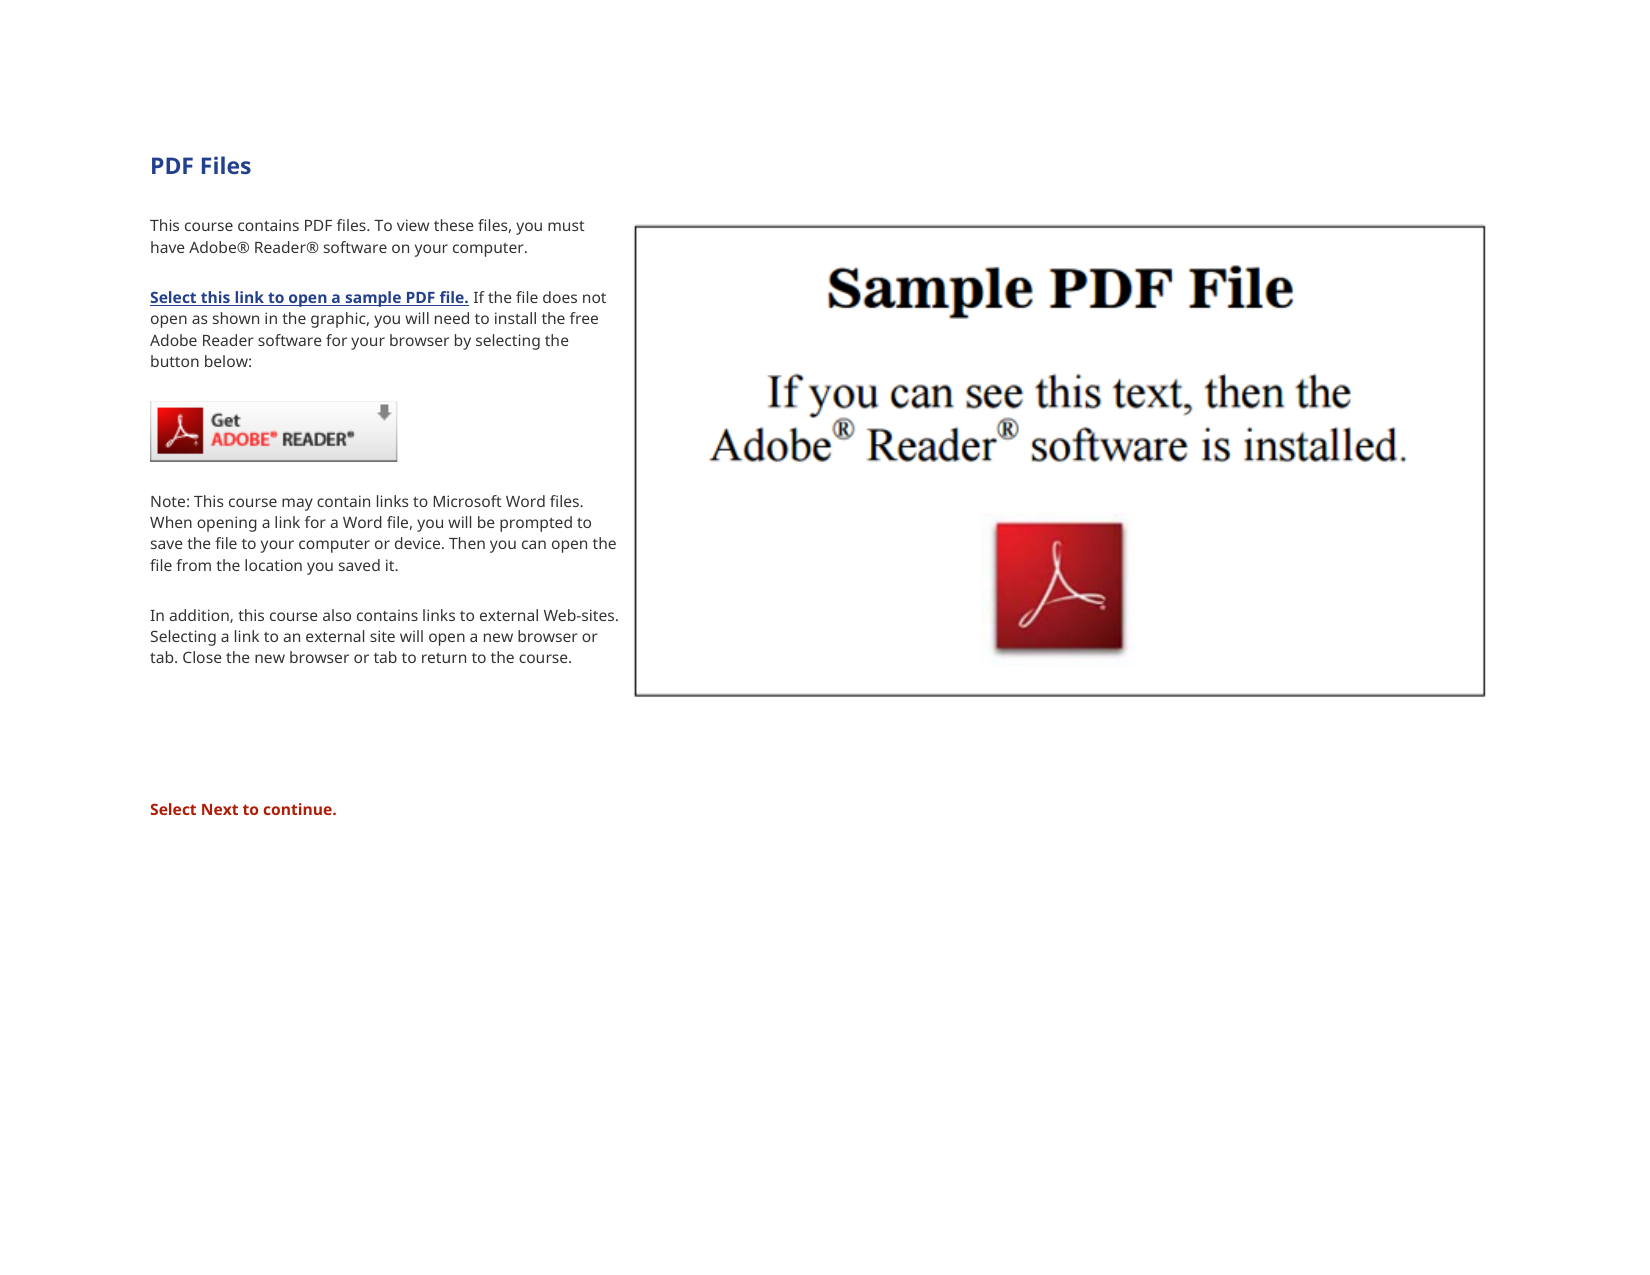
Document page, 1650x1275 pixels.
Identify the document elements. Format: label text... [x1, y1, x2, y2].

text In addition, this course also contains links to external Web-sites. Selecting a link to an external site will open a new browser or tab. Close the new browser or tab to return to the course. [150, 605, 621, 668]
text PDF Files [150, 150, 1500, 181]
text Select Next to continue. [150, 798, 1500, 820]
text This course contains PDF files. To view these files, you must have Adobe® Reader® software on your computer. [150, 215, 621, 258]
picture [621, 215, 1500, 708]
picture [150, 401, 398, 462]
text Note: This course may contain links to Microsoft Word files. When opening a link for a Word file, you will be prompted to save the file to your computer or device. Then you can open the file from the location you saved it. [150, 491, 621, 576]
text Select this link to open a sample PDF file. If the file does not open as shown in the graphic, you will need to install the free Adobe Reader software for your browser by selecting the button below: [150, 287, 621, 372]
